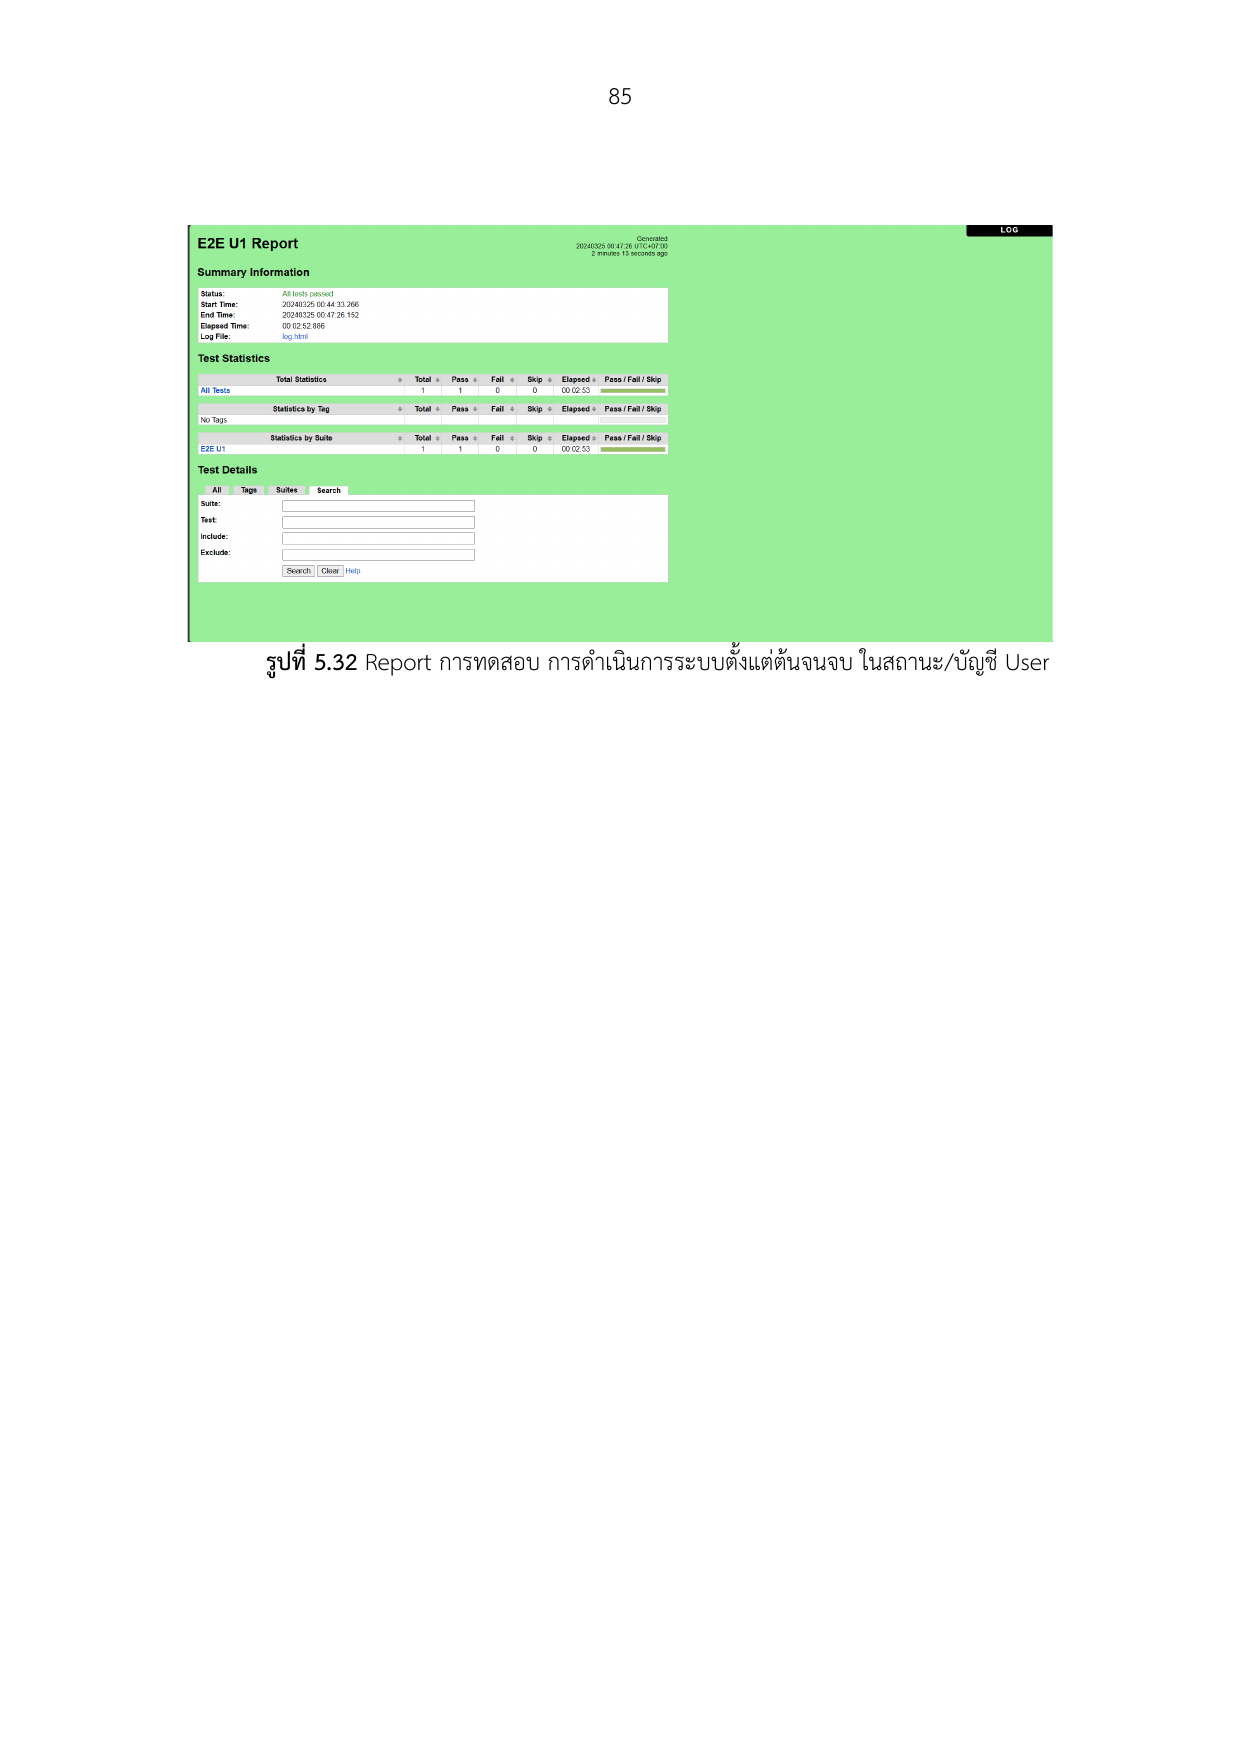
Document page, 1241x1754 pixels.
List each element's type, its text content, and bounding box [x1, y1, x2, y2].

picture [187, 225, 1053, 642]
text รูปที่ 5.32 Report การทดสอบ การดำเนินการระบบตั้งแต่ต้นจนจบ ในสถานะ/บัญชี User [187, 642, 1053, 686]
